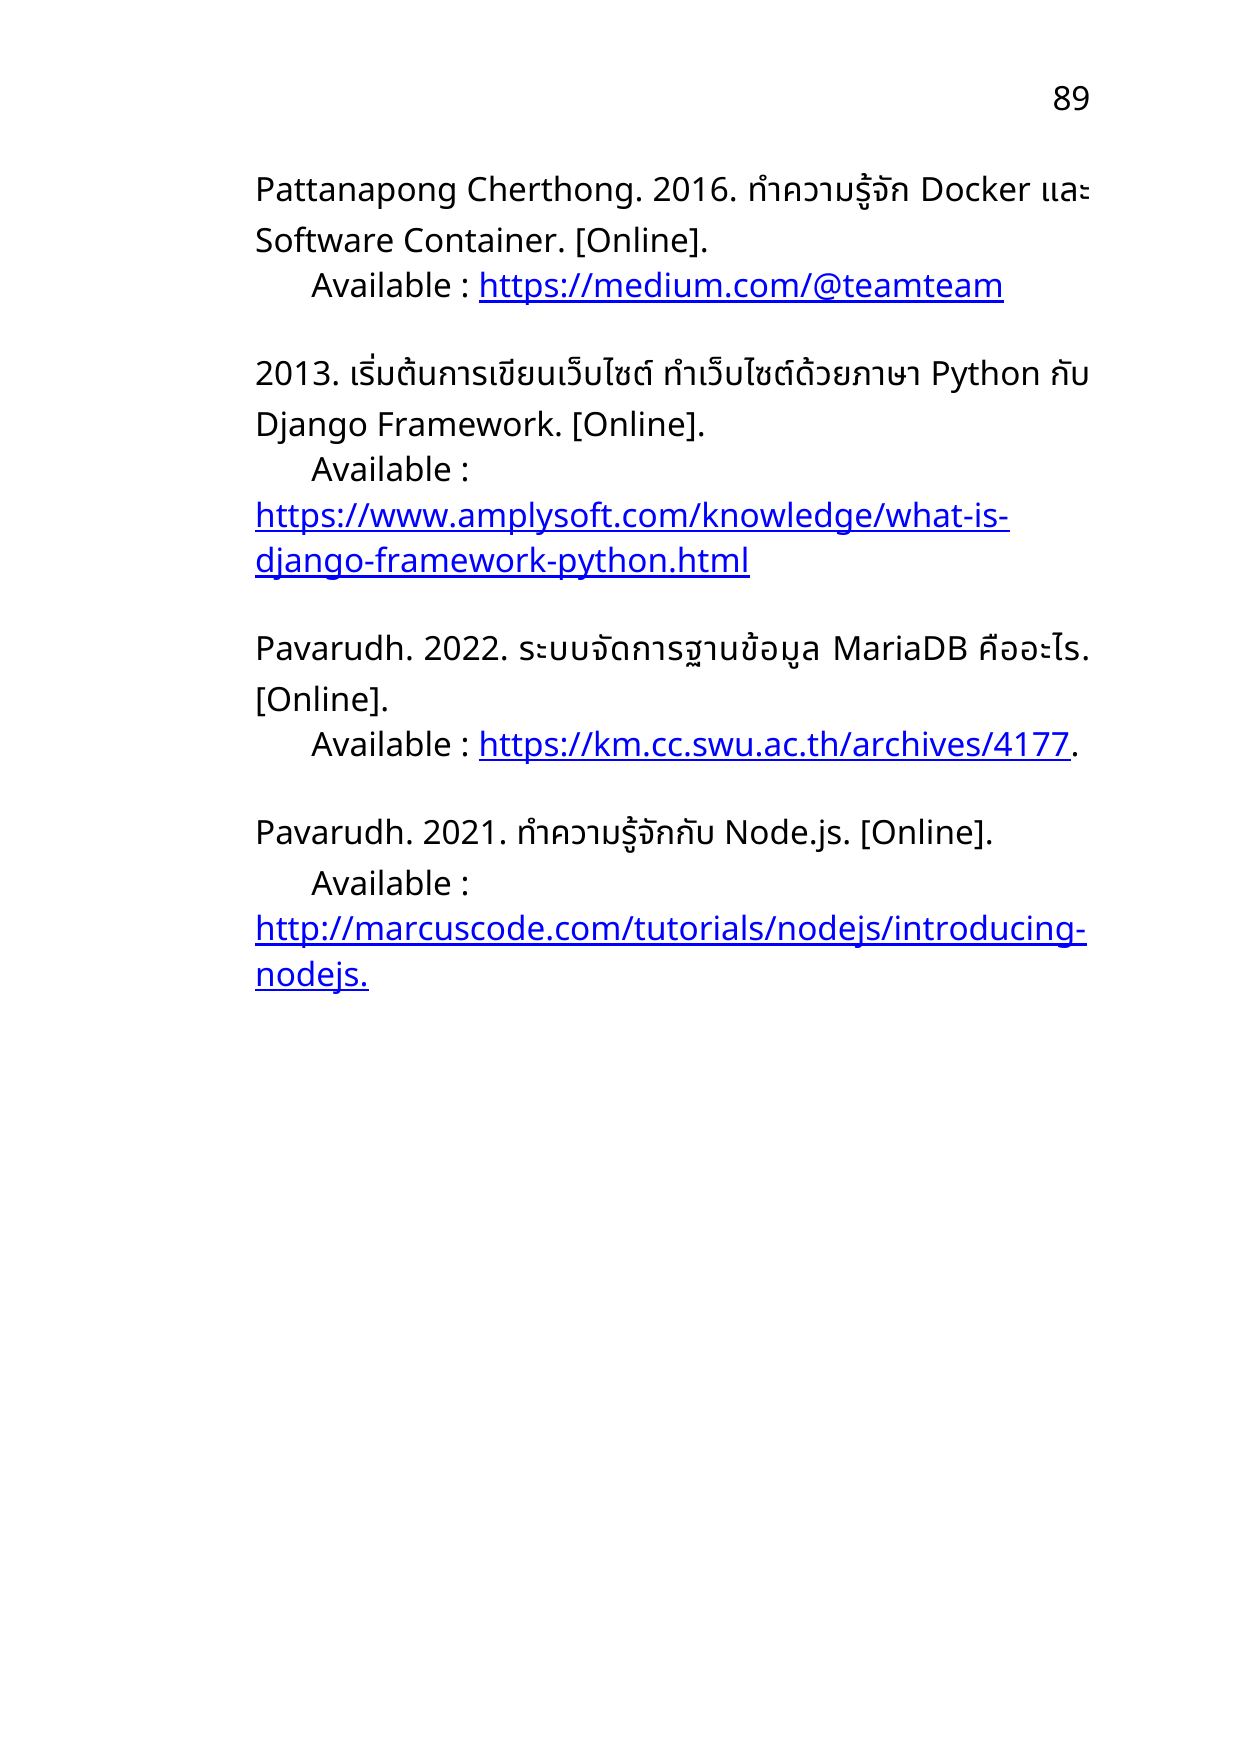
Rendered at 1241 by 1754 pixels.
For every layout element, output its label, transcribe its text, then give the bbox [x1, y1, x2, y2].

text Pavarudh. 2021. ทำความรู้จักกับ Node.js. [Online]. [255, 809, 1090, 859]
text Available : https://medium.com/@teamteam [255, 262, 1090, 307]
text 2013. เริ่มต้นการเขียนเว็บไซต์ ทำเว็บไซต์ด้วยภาษา Python กับ Django Framework. [Online]. [255, 350, 1090, 446]
text Pattanapong Cherthong. 2016. ทำความรู้จัก Docker และ Software Container. [Online]. [255, 166, 1090, 262]
text Available : https://km.cc.swu.ac.th/archives/4177. [255, 721, 1090, 766]
text Available : http://marcuscode.com/tutorials/nodejs/introducing-nodejs. [255, 859, 1090, 996]
text Available : https://www.amplysoft.com/knowledge/what-is-django-framework-python.html [255, 446, 1090, 582]
text Pavarudh. 2022. ระบบจัดการฐานข้อมูล MariaDB คืออะไร. [Online]. [255, 625, 1090, 721]
